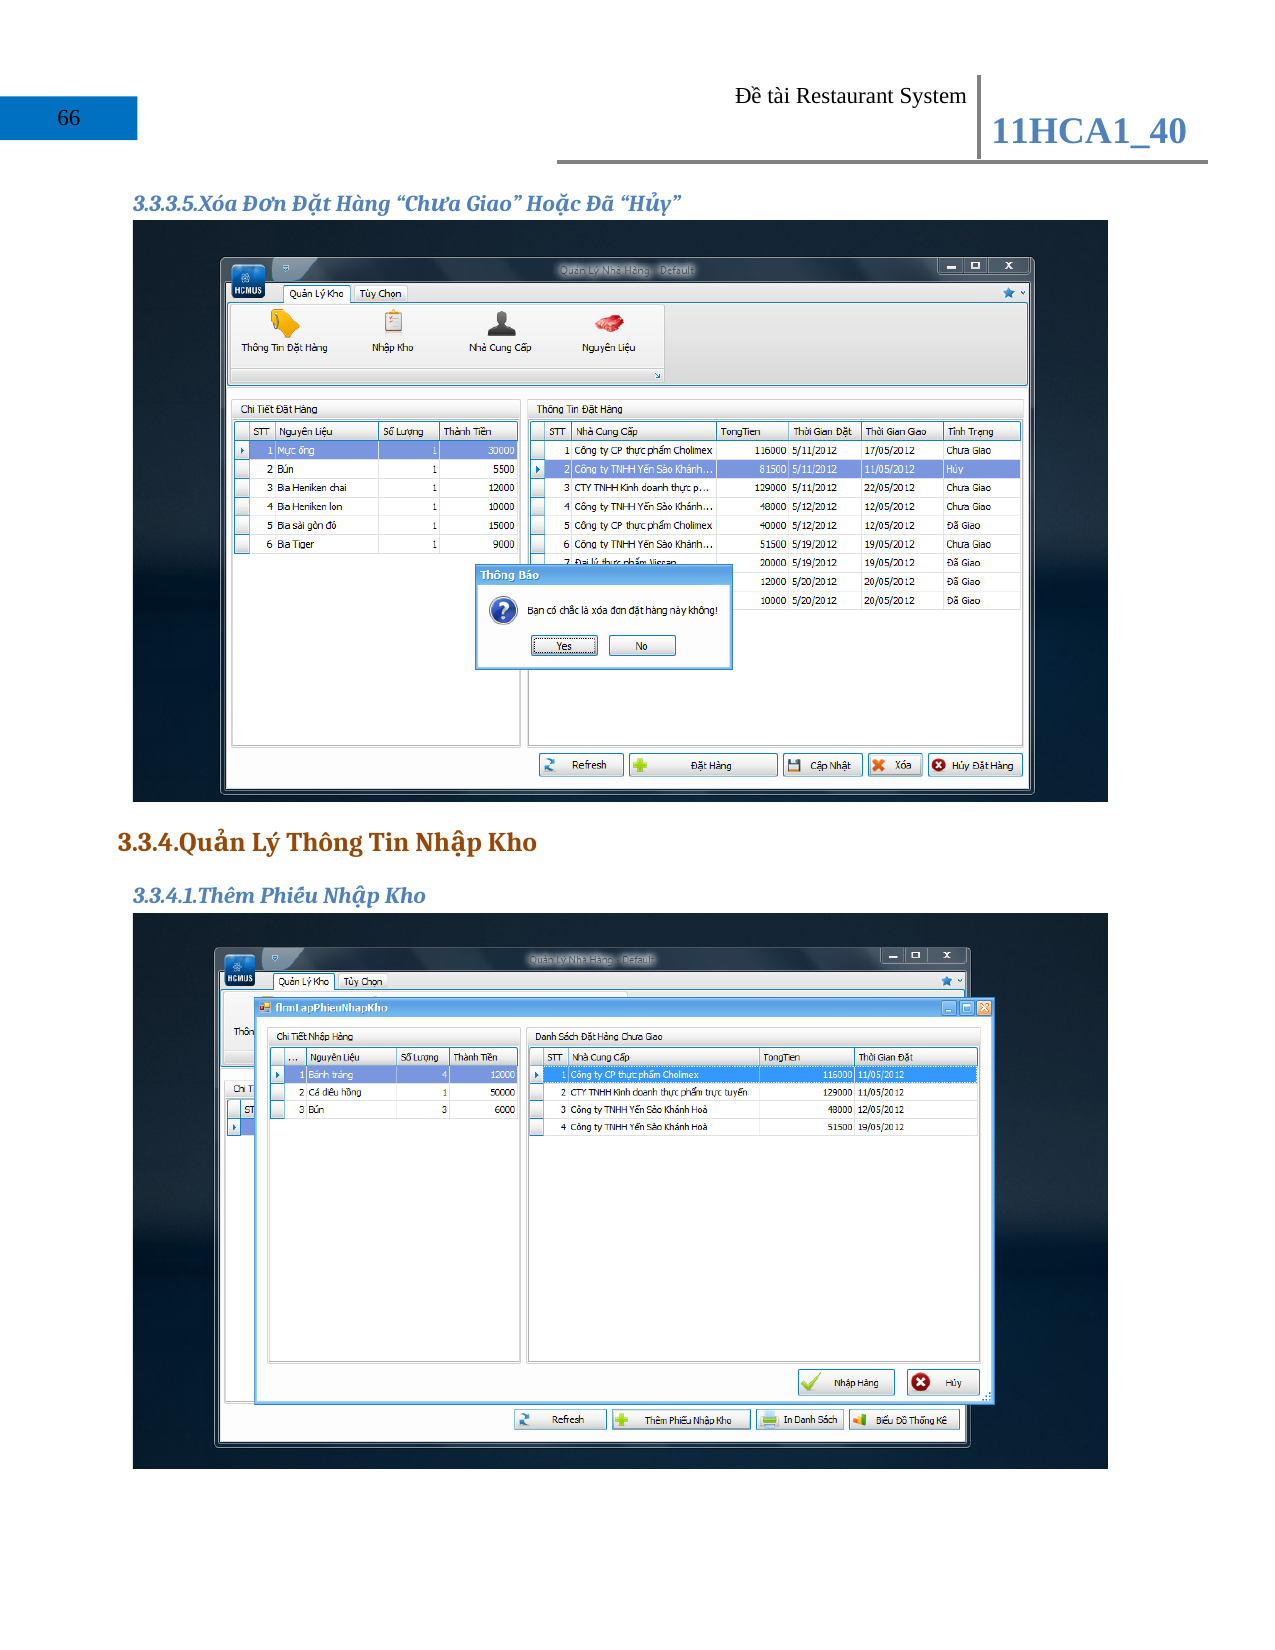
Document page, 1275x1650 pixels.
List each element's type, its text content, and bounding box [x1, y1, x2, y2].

picture [132, 913, 1108, 1469]
subtitle 3.3.4.1.Thêm Phiếu Nhập Kho [133, 883, 1167, 909]
subtitle 3.3.4.Quản Lý Thông Tin Nhập Kho [118, 827, 1167, 858]
picture [132, 220, 1108, 802]
subtitle 3.3.3.5.Xóa Đơn Đặt Hàng “Chưa Giao” Hoặc Đã “Hủy” [133, 191, 1167, 217]
